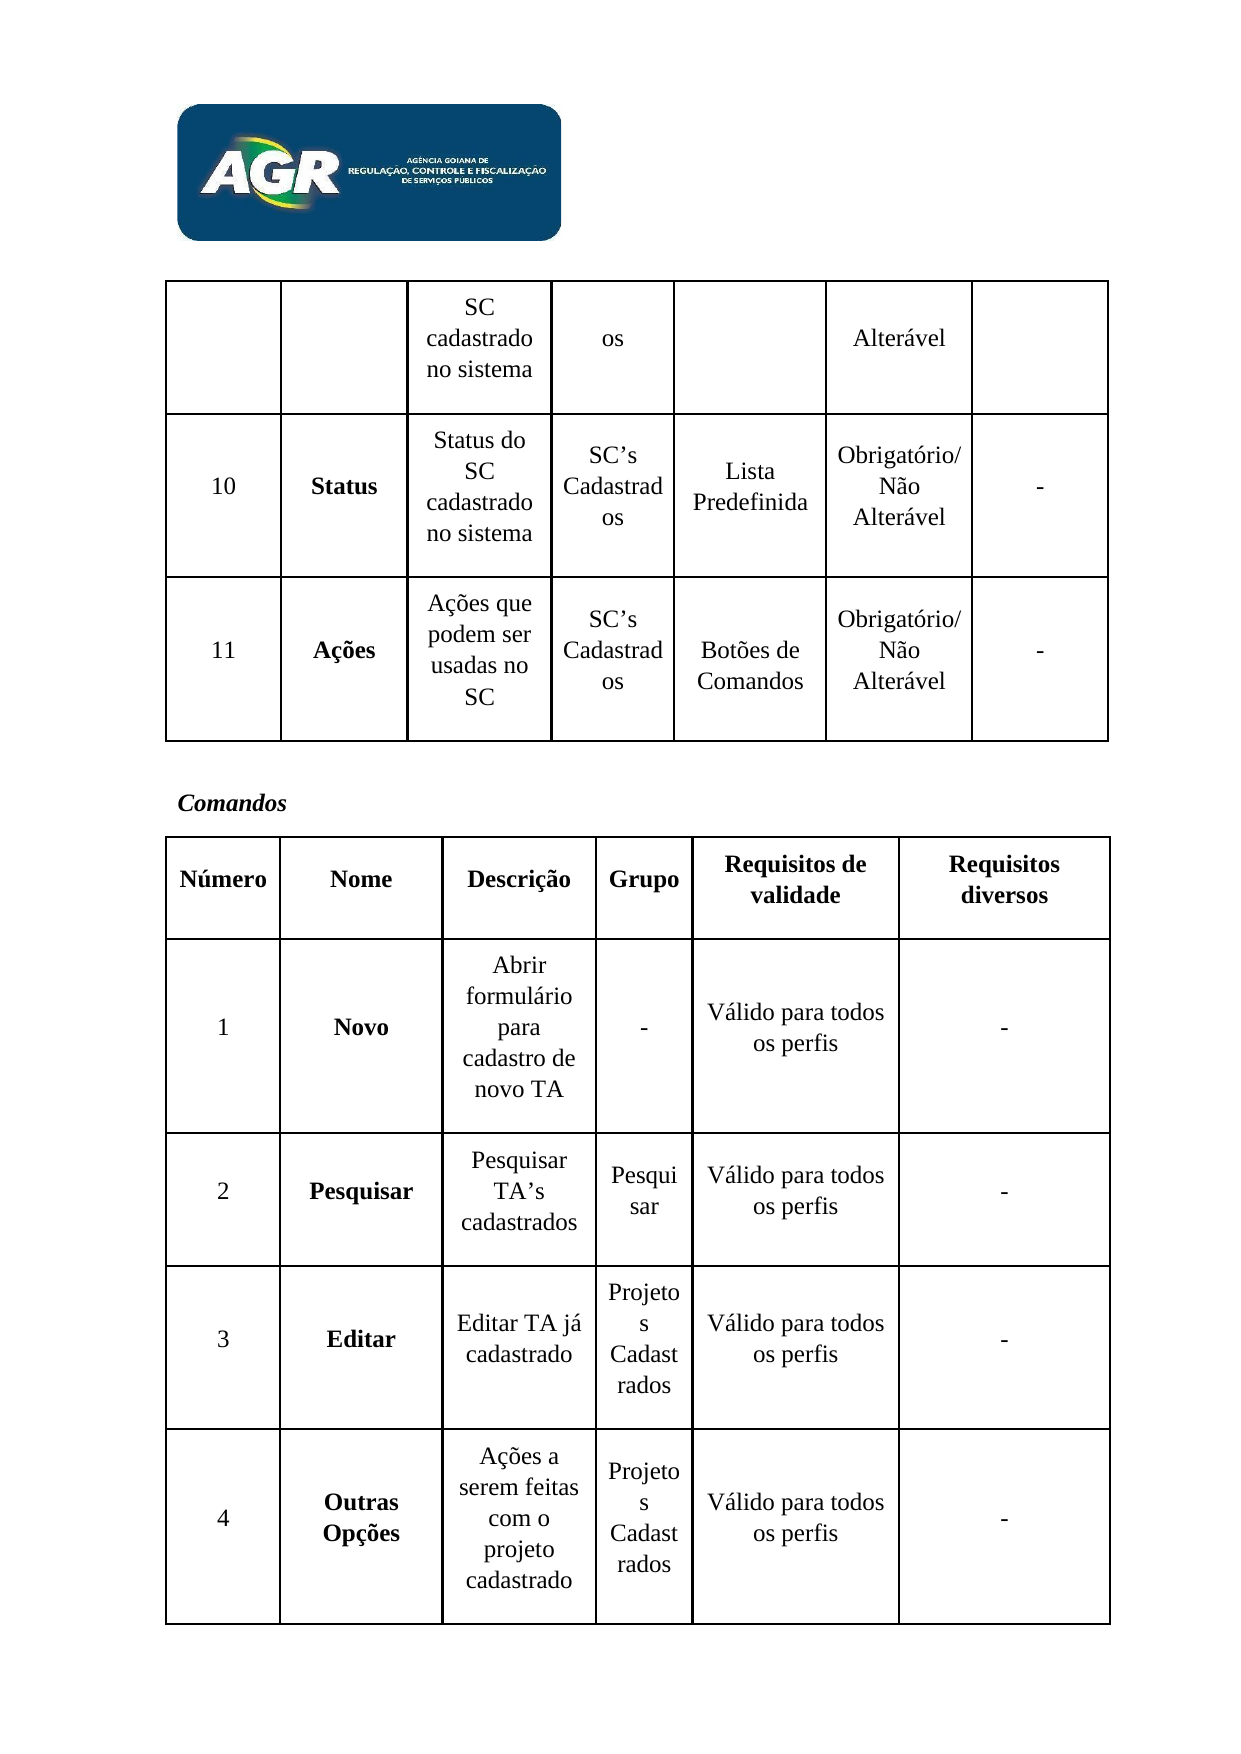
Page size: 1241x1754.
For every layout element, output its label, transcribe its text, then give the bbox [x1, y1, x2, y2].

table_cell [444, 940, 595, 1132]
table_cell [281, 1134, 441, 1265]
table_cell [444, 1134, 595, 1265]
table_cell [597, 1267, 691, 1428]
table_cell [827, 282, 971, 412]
text Comandos [177, 788, 1122, 817]
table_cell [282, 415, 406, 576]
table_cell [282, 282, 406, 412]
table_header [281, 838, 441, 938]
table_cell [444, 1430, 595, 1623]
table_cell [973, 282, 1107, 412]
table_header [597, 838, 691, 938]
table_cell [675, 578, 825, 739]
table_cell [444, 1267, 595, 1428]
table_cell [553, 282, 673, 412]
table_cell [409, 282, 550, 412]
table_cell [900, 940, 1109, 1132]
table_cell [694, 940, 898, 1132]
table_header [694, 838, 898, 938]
picture [177, 104, 562, 241]
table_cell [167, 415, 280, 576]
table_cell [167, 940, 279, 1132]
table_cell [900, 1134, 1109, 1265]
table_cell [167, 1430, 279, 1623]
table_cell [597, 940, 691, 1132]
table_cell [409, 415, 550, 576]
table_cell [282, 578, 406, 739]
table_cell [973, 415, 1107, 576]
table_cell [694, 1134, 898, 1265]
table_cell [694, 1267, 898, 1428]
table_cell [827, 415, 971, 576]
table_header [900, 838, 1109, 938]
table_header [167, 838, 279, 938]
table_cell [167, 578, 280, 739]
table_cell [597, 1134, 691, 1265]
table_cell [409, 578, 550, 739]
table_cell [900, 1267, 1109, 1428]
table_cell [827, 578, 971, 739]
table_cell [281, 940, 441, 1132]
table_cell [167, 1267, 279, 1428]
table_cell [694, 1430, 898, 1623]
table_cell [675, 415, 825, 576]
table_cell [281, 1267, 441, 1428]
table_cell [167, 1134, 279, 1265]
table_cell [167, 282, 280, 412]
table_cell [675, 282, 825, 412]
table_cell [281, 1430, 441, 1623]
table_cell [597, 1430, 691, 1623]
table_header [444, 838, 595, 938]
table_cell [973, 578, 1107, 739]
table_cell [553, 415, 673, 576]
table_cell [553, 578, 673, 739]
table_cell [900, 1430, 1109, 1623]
